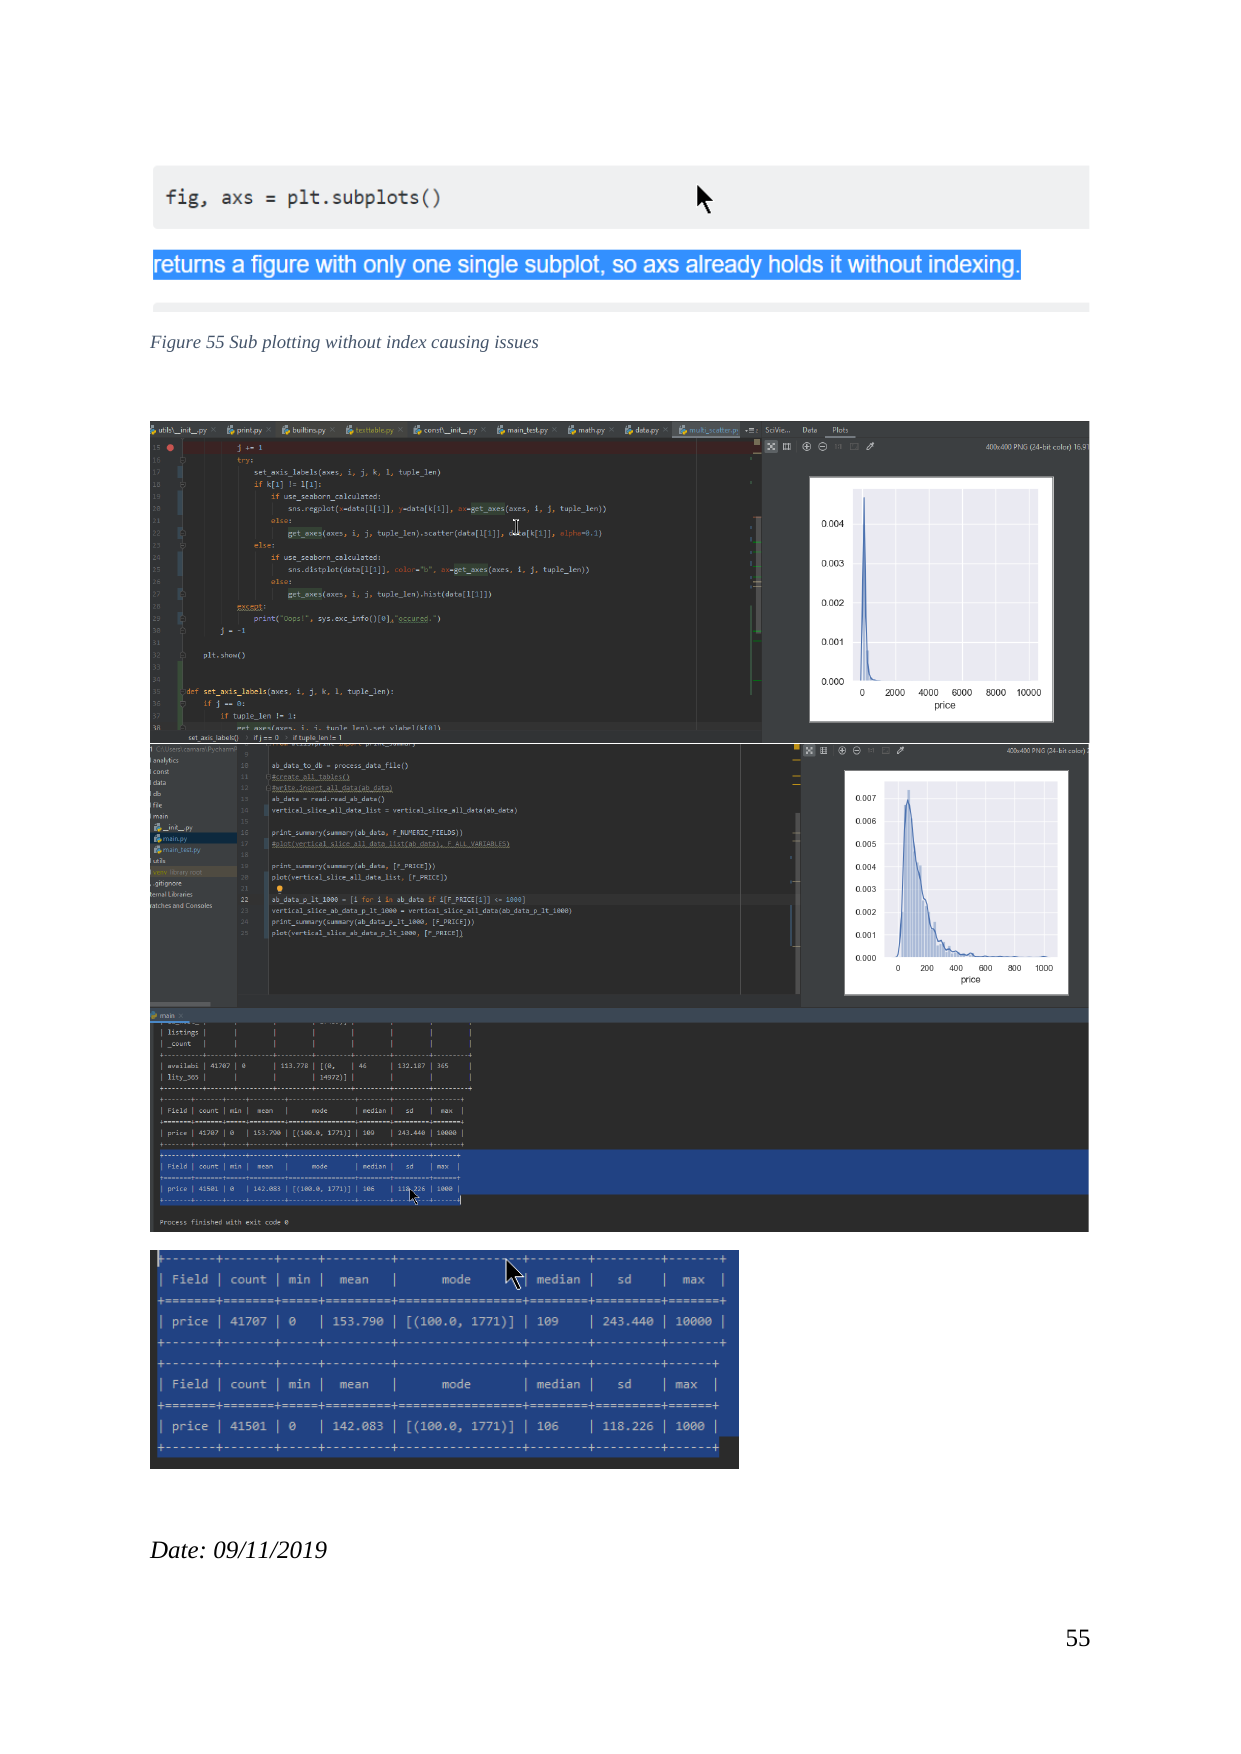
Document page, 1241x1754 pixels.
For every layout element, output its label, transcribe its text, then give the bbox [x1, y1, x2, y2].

picture [150, 744, 1089, 1232]
picture [150, 1250, 739, 1469]
picture [150, 150, 1090, 312]
picture [150, 421, 1090, 743]
text Date: 09/11/2019 [150, 1535, 1090, 1564]
